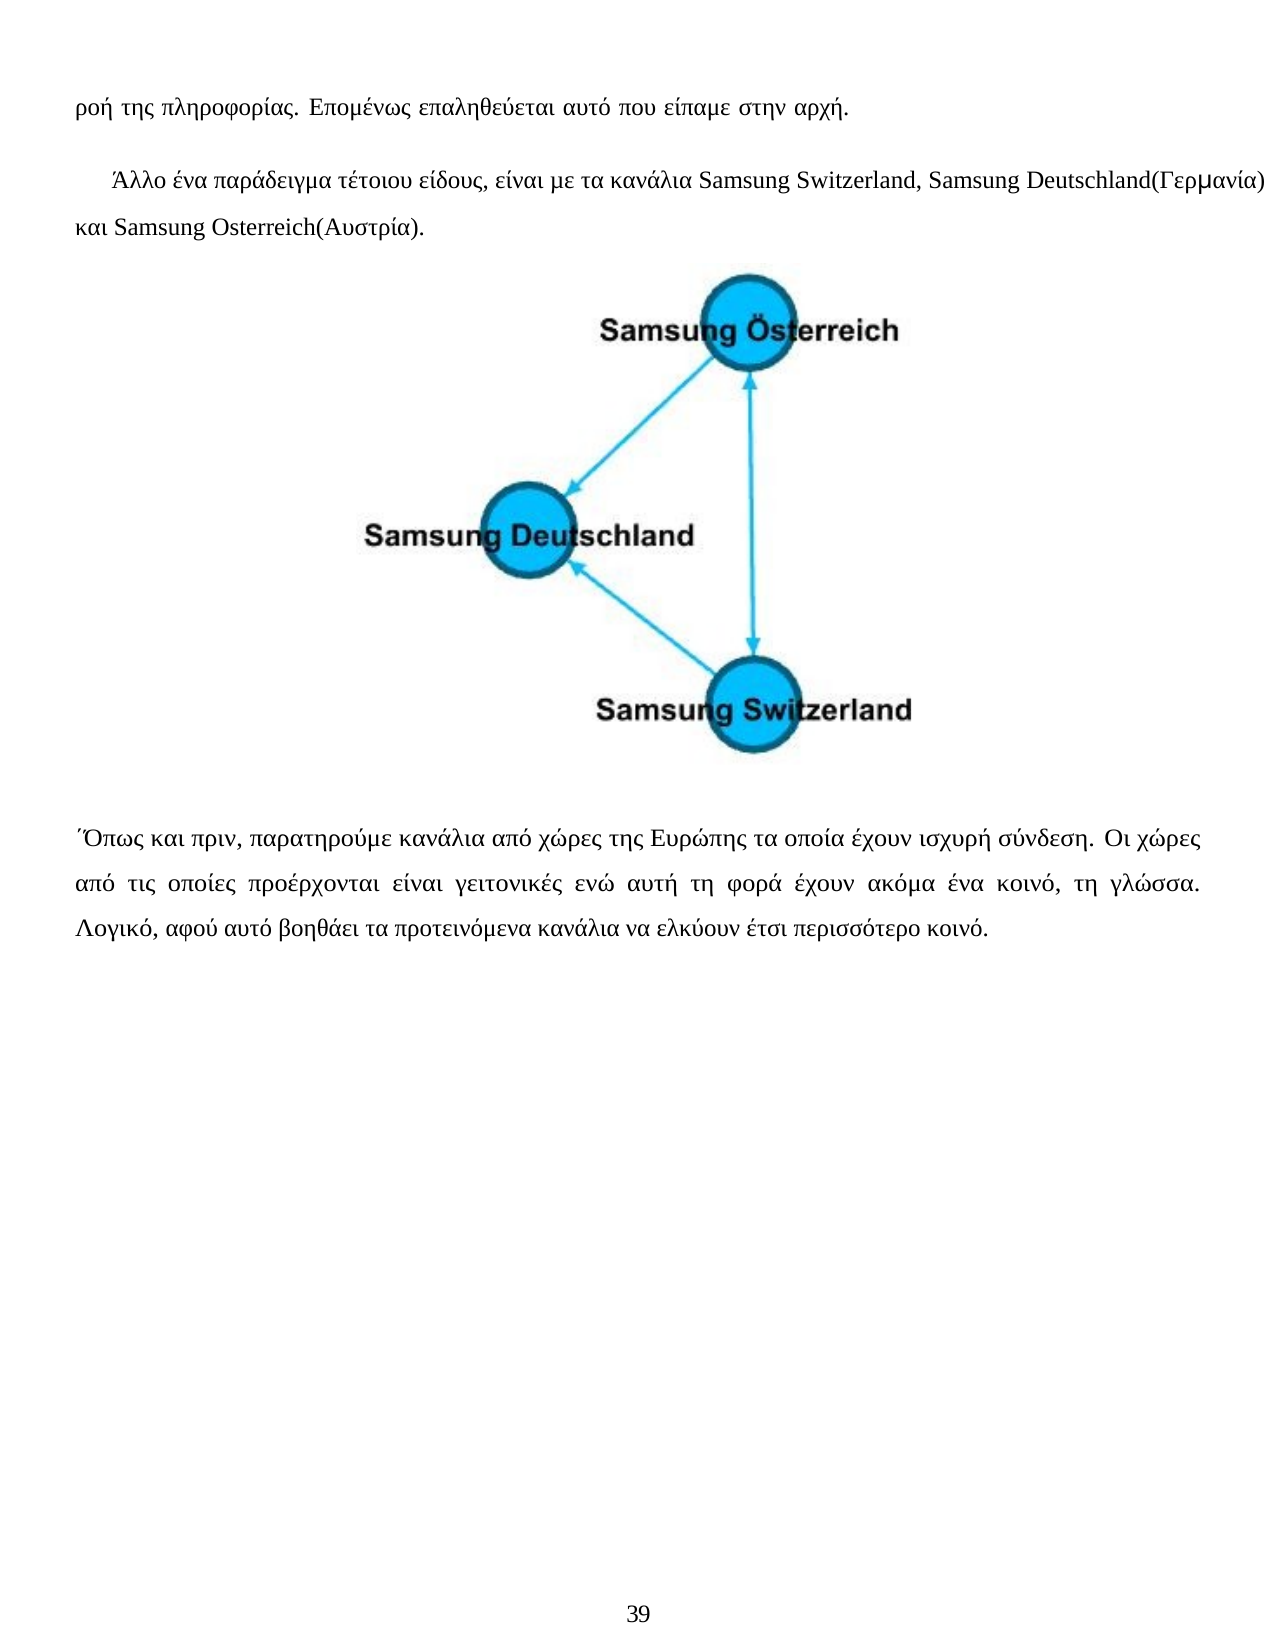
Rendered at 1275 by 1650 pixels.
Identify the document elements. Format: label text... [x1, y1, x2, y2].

text Άλλο ένα παράδειγμα τέτοιου είδους, είναι µε τα κανάλια Samsung Switzerland, Samsung Deutschland(Γερμανία) και Samsung Osterreich(Αυστρία). [75, 162, 1271, 240]
text ΄Όπως και πριν, παρατηρούμε κανάλια από χώρες της Ευρώπης τα οποία έχουν ισχυρή σύνδεση. Οι χώρες από τις οποίες προέρχονται είναι γειτονικές ενώ αυτή τη φορά έχουν ακόμα ένα κοινό, τη γλώσσα. Λογικό, αφού αυτό βοηθάει τα προτεινόμενα κανάλια να ελκύουν έτσι περισσότερο κοινό. [75, 823, 1200, 942]
text ροή της πληροφορίας. Επομένως επαληθεύεται αυτό που είπαμε στην αρχή. [75, 92, 1271, 120]
picture [356, 263, 912, 765]
